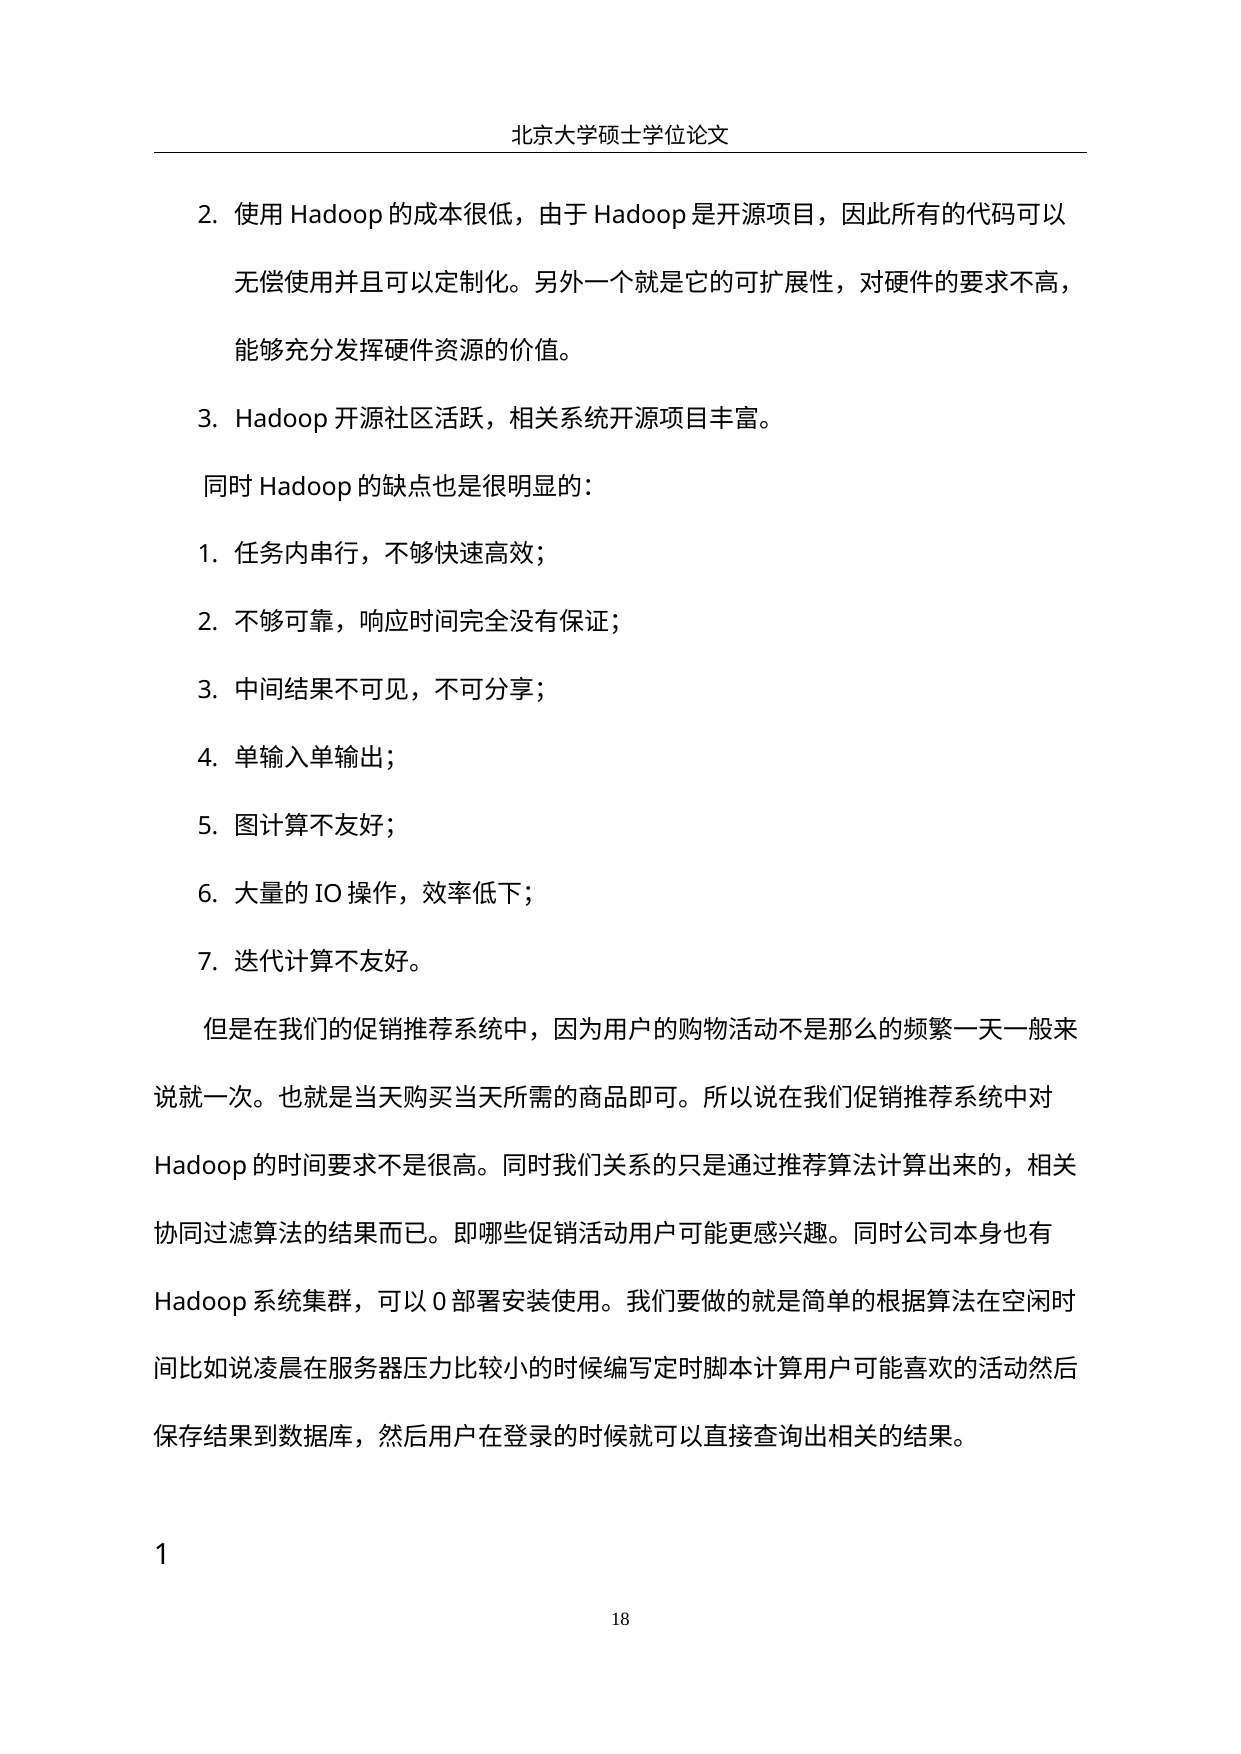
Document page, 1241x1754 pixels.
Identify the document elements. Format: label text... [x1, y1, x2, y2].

list 迭代计算不友好。 [197, 926, 1087, 993]
list 不够可靠，响应时间完全没有保证； [197, 586, 1087, 654]
list 中间结果不可见，不可分享； [197, 654, 1087, 722]
text 但是在我们的促销推荐系统中，因为用户的购物活动不是那么的频繁一天一般来说就一次。也就是当天购买当天所需的商品即可。所以说在我们促销推荐系统中对Hadoop的时间要求不是很高。同时我们关系的只是通过推荐算法计算出来的，相关协同过滤算法的结果而已。即哪些促销活动用户可能更感兴趣。同时公司本身也有Hadoop系统集群，可以0部署安装使用。我们要做的就是简单的根据算法在空闲时间比如说凌晨在服务器压力比较小的时候编写定时脚本计算用户可能喜欢的活动然后保存结果到数据库，然后用户在登录的时候就可以直接查询出相关的结果。 [153, 993, 1087, 1469]
list 单输入单输出； [197, 722, 1087, 790]
list Hadoop 开源社区活跃，相关系统开源项目丰富。 [197, 382, 1087, 450]
list 图计算不友好； [197, 790, 1087, 858]
text 同时Hadoop的缺点也是很明显的： [153, 450, 1087, 518]
list 使用Hadoop的成本很低，由于Hadoop是开源项目，因此所有的代码可以无偿使用并且可以定制化。另外一个就是它的可扩展性，对硬件的要求不高，能够充分发挥硬件资源的价值。 [197, 178, 1087, 382]
list 大量的IO操作，效率低下； [197, 858, 1087, 926]
list 任务内串行，不够快速高效； [197, 518, 1087, 586]
